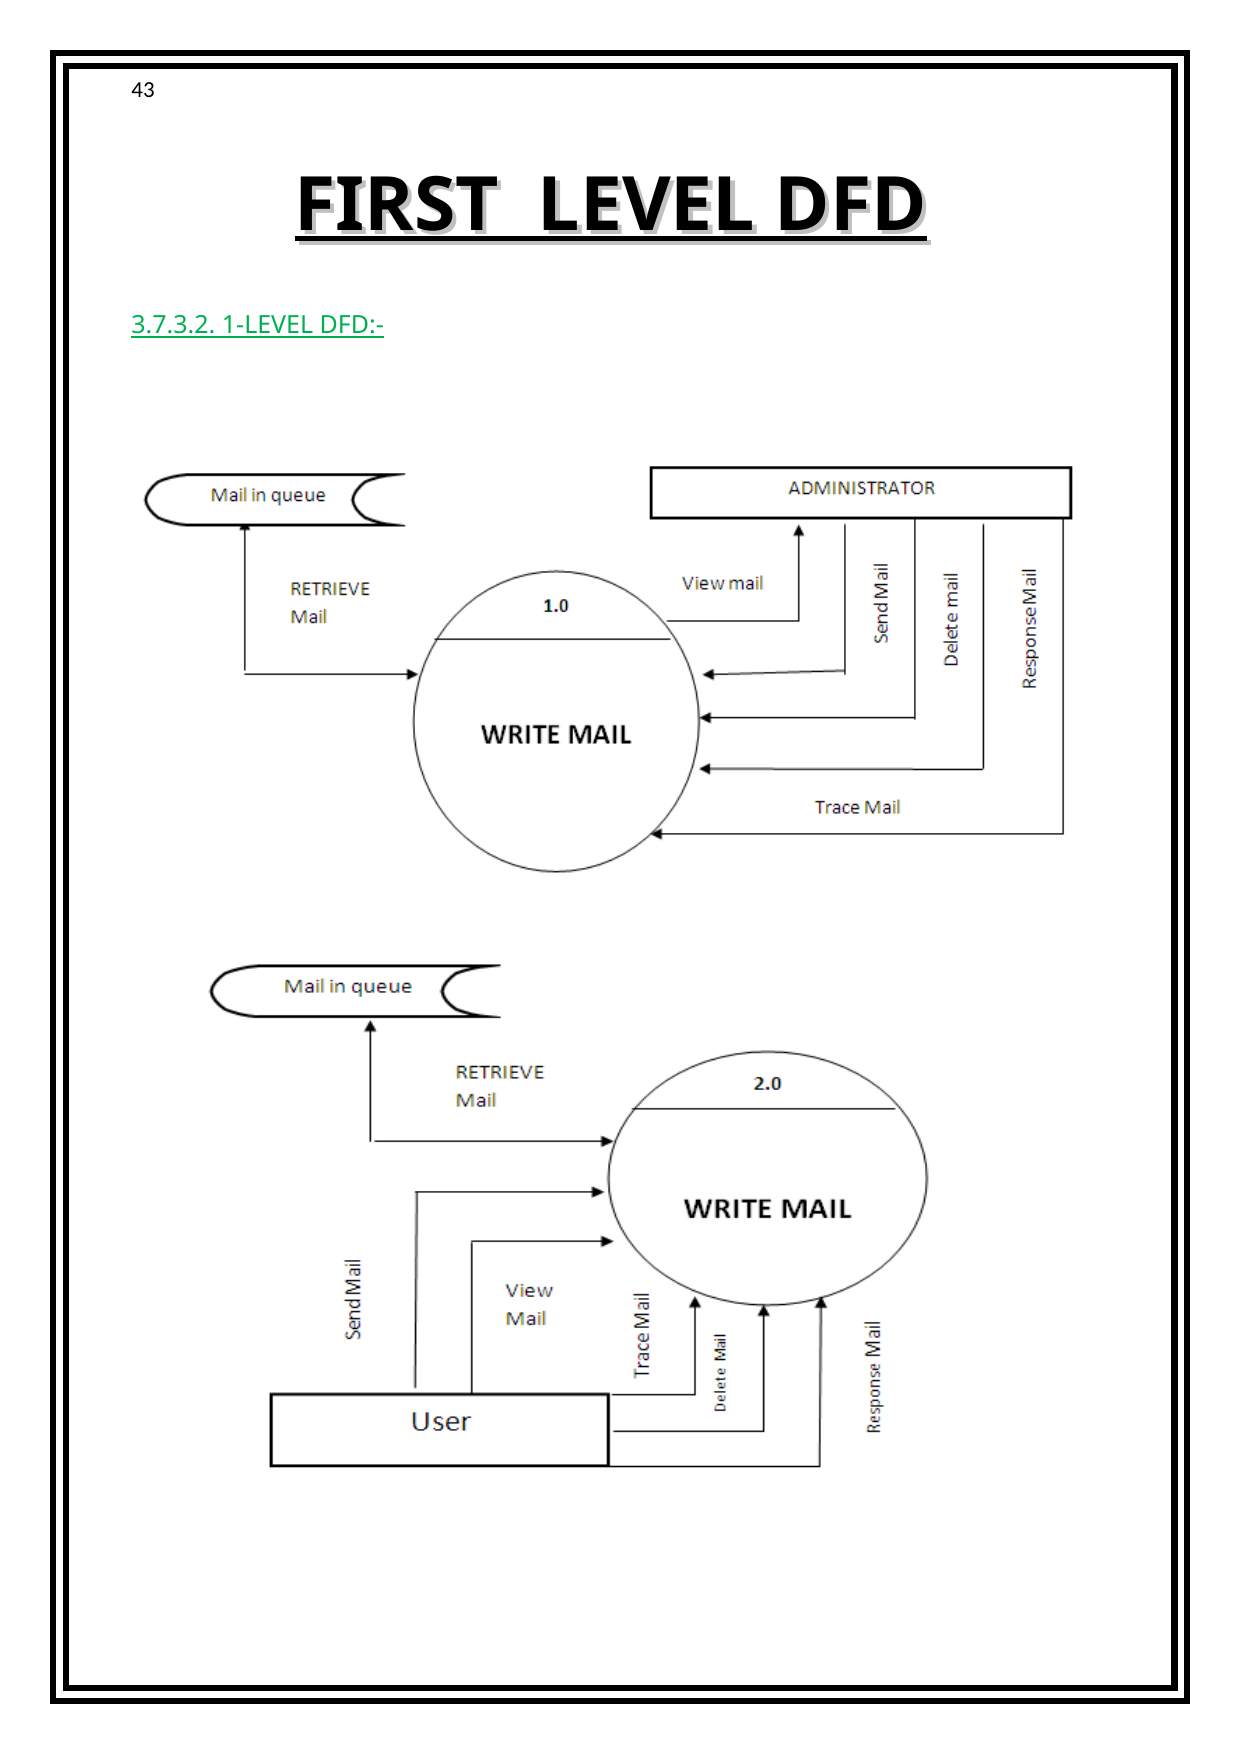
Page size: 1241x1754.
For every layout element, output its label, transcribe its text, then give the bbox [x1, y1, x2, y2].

picture [131, 416, 1127, 888]
picture [131, 922, 1066, 1497]
text 3.7.3.2. 1-LEVEL DFD:- [131, 307, 1090, 341]
subtitle FIRST LEVEL DFD [131, 150, 1090, 252]
